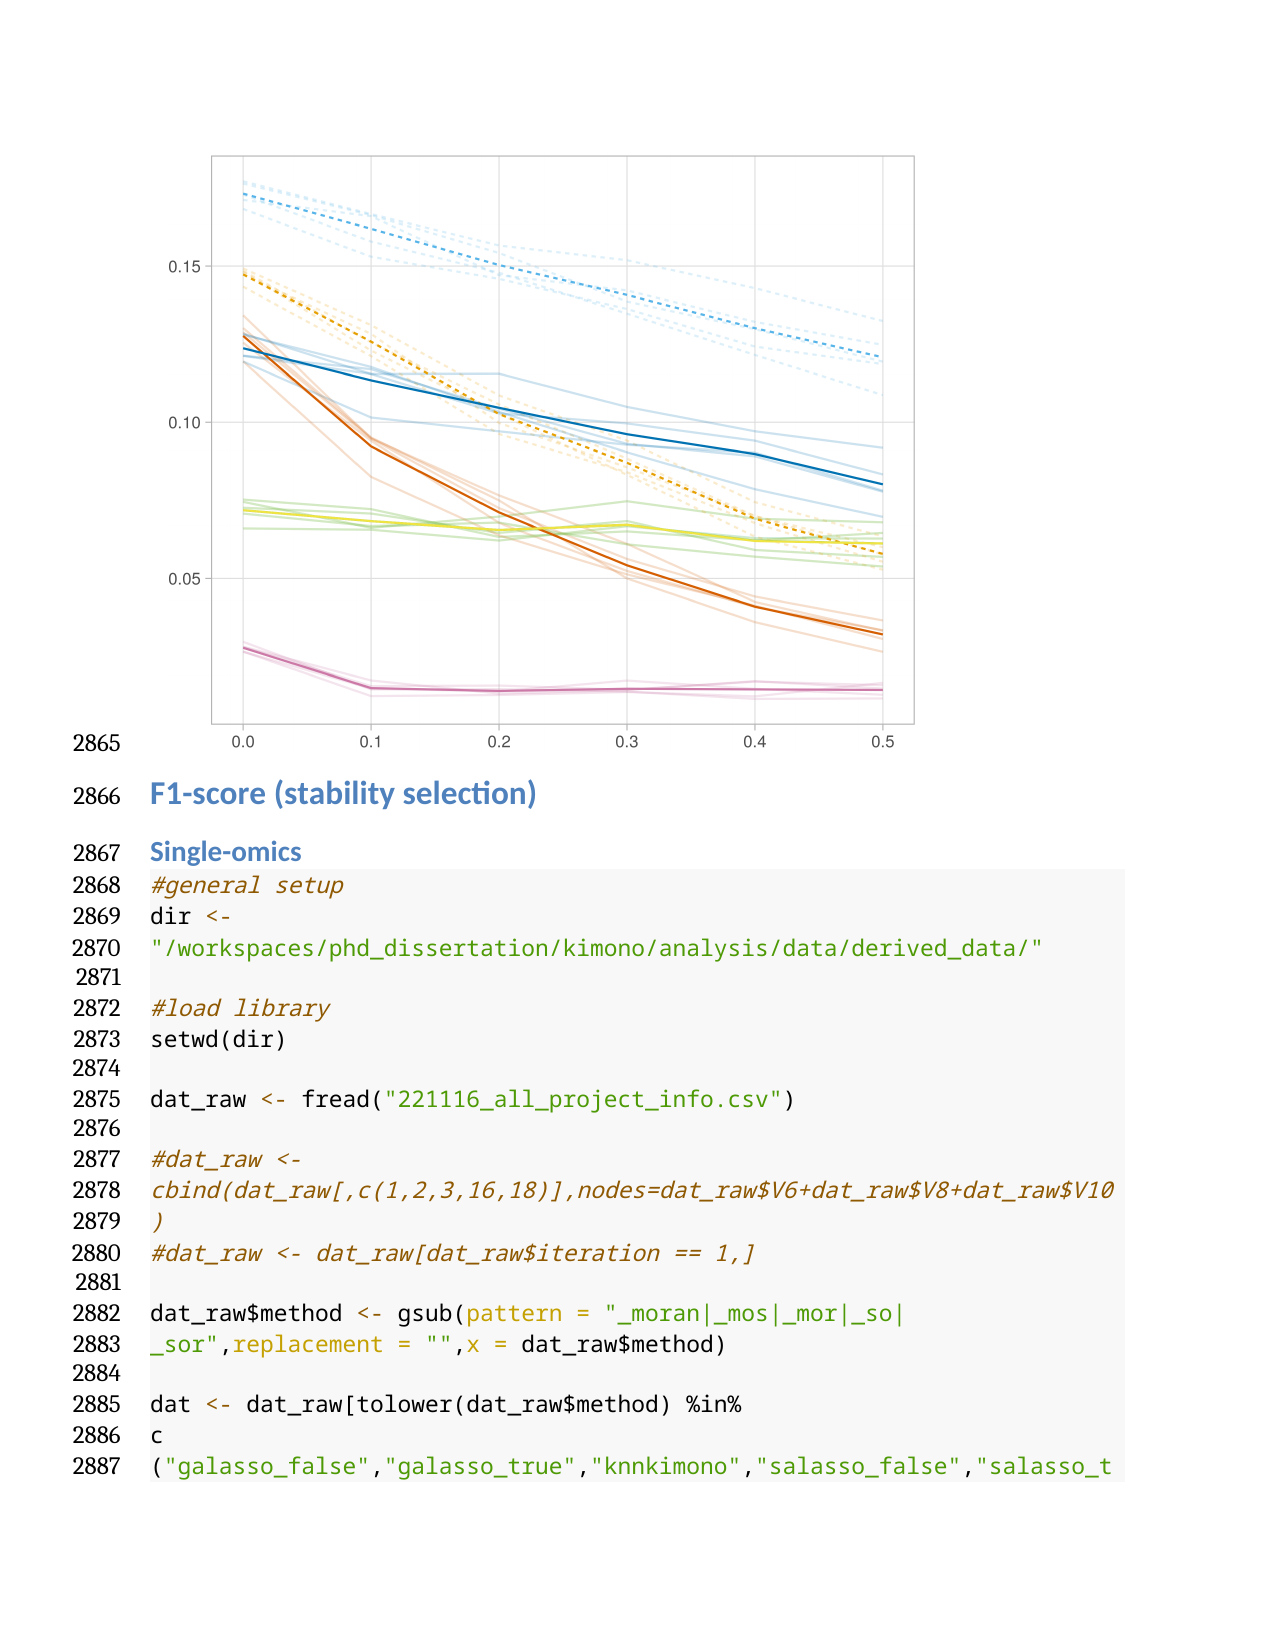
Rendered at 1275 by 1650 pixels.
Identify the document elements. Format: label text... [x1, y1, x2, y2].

subtitle Single-omics [150, 833, 1125, 869]
subtitle F1-score (stability selection) [150, 772, 1125, 813]
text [150, 869, 1125, 1482]
picture [168, 150, 920, 751]
